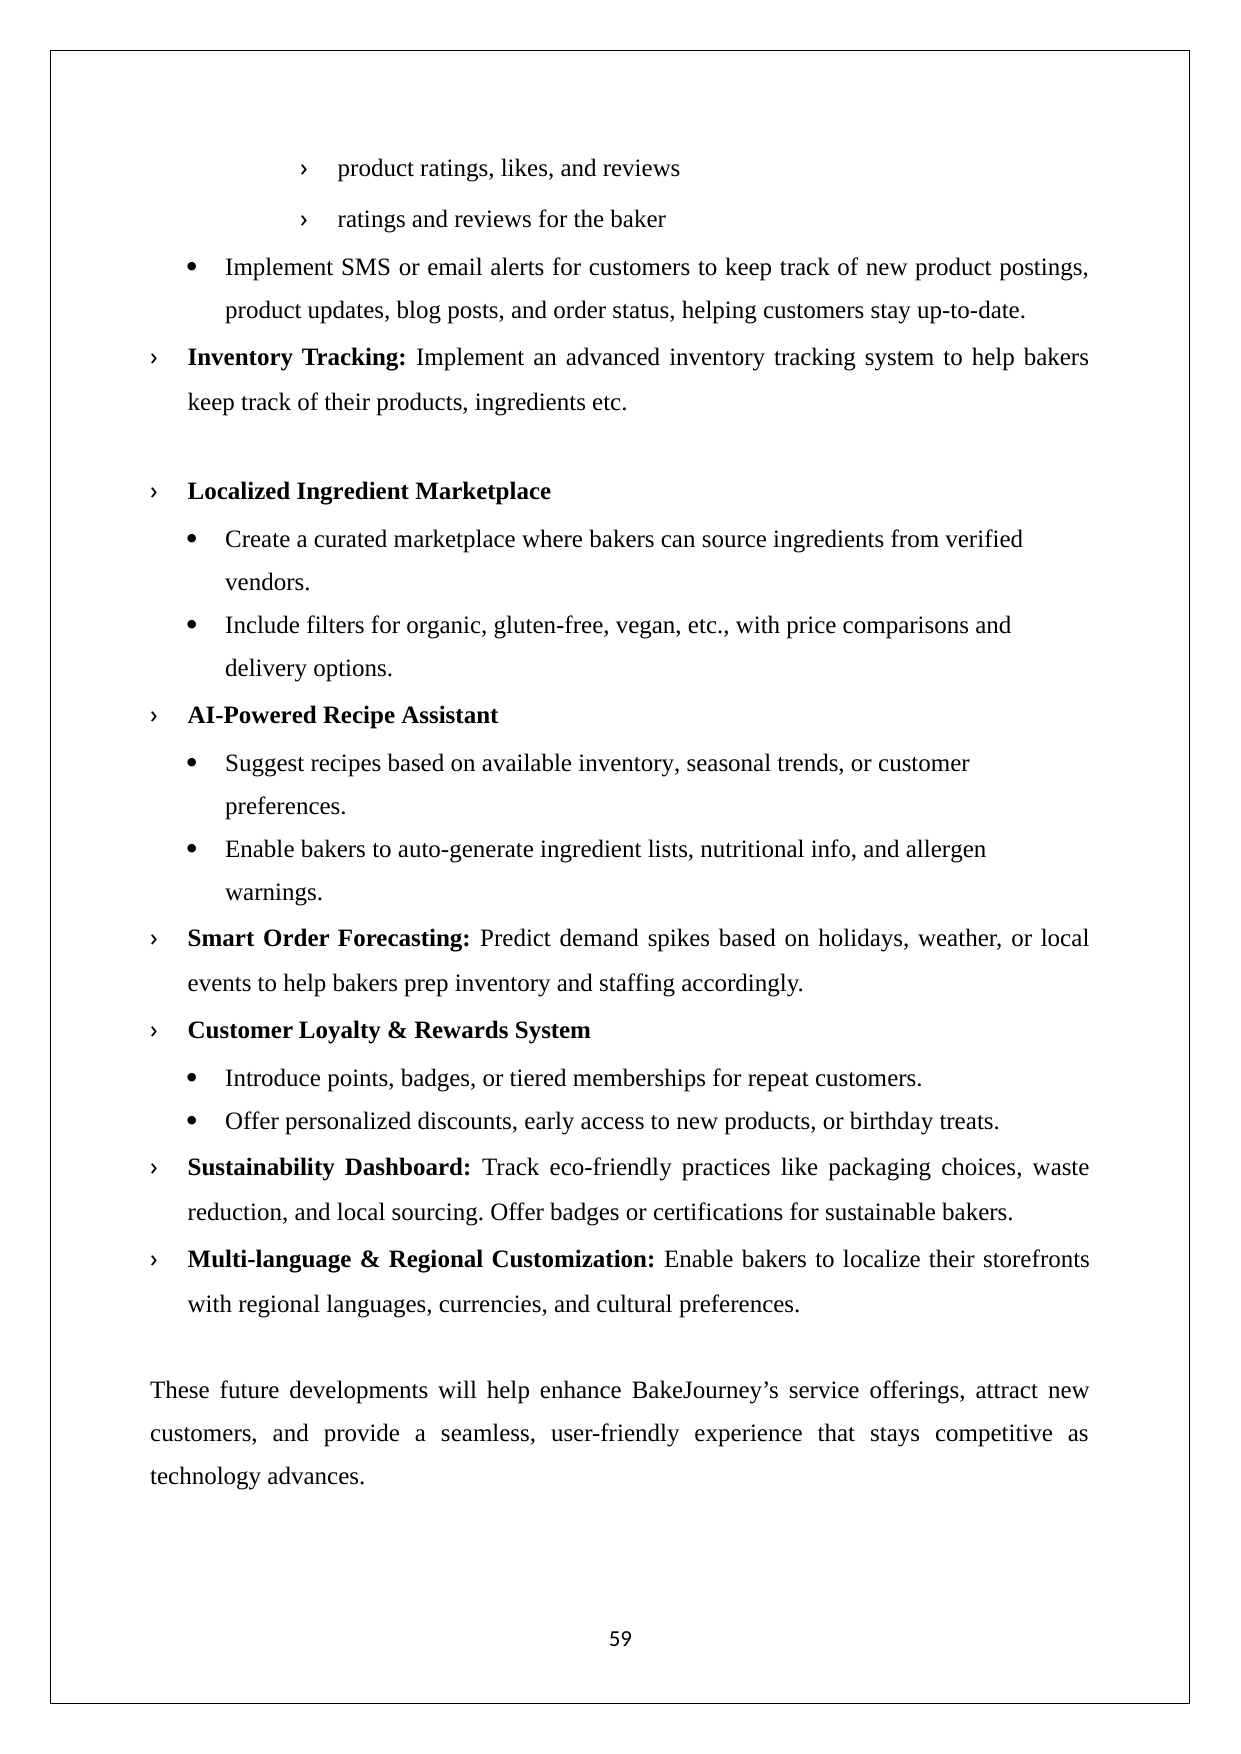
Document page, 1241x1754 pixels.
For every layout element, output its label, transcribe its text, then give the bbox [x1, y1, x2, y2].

list Introduce points, badges, or tiered memberships for repeat customers. [187, 1063, 1090, 1091]
list Customer Loyalty & Rewards System [150, 1012, 1090, 1046]
list ratings and reviews for the baker [300, 201, 1090, 235]
list Create a curated marketplace where bakers can source ingredients from verified vendors. [187, 524, 1090, 596]
list Include filters for organic, gluten-free, vegan, etc., with price comparisons and delivery options. [187, 610, 1090, 682]
list Multi-language & Regional Customization: Enable bakers to localize their storefronts with regional languages, currencies, and cultural preferences. [150, 1241, 1090, 1318]
text These future developments will help enhance BakeJourney’s service offerings, attract new customers, and provide a seamless, user-friendly experience that stays competitive as technology advances. [150, 1375, 1090, 1490]
list Sustainability Dashboard: Track eco-friendly practices like packaging choices, waste reduction, and local sourcing. Offer badges or certifications for sustainable bakers. [150, 1149, 1090, 1226]
list Implement SMS or email alerts for customers to keep track of new product postings, product updates, blog posts, and order status, helping customers stay up-to-date. [187, 252, 1090, 324]
list AI-Powered Recipe Assistant [150, 697, 1090, 731]
list product ratings, likes, and reviews [300, 150, 1090, 184]
list Offer personalized discounts, early access to new products, or birthday treats. [187, 1106, 1090, 1134]
list Enable bakers to auto-generate ingredient lists, nutritional info, and allergen warnings. [187, 834, 1090, 906]
list Smart Order Forecasting: Predict demand spikes based on holidays, weather, or local events to help bakers prep inventory and staffing accordingly. [150, 920, 1090, 997]
list Suggest recipes based on available inventory, seasonal trends, or customer preferences. [187, 748, 1090, 819]
list Inventory Tracking: Implement an advanced inventory tracking system to help bakers keep track of their products, ingredients etc. [150, 338, 1090, 416]
list Localized Ingredient Marketplace [150, 473, 1090, 507]
